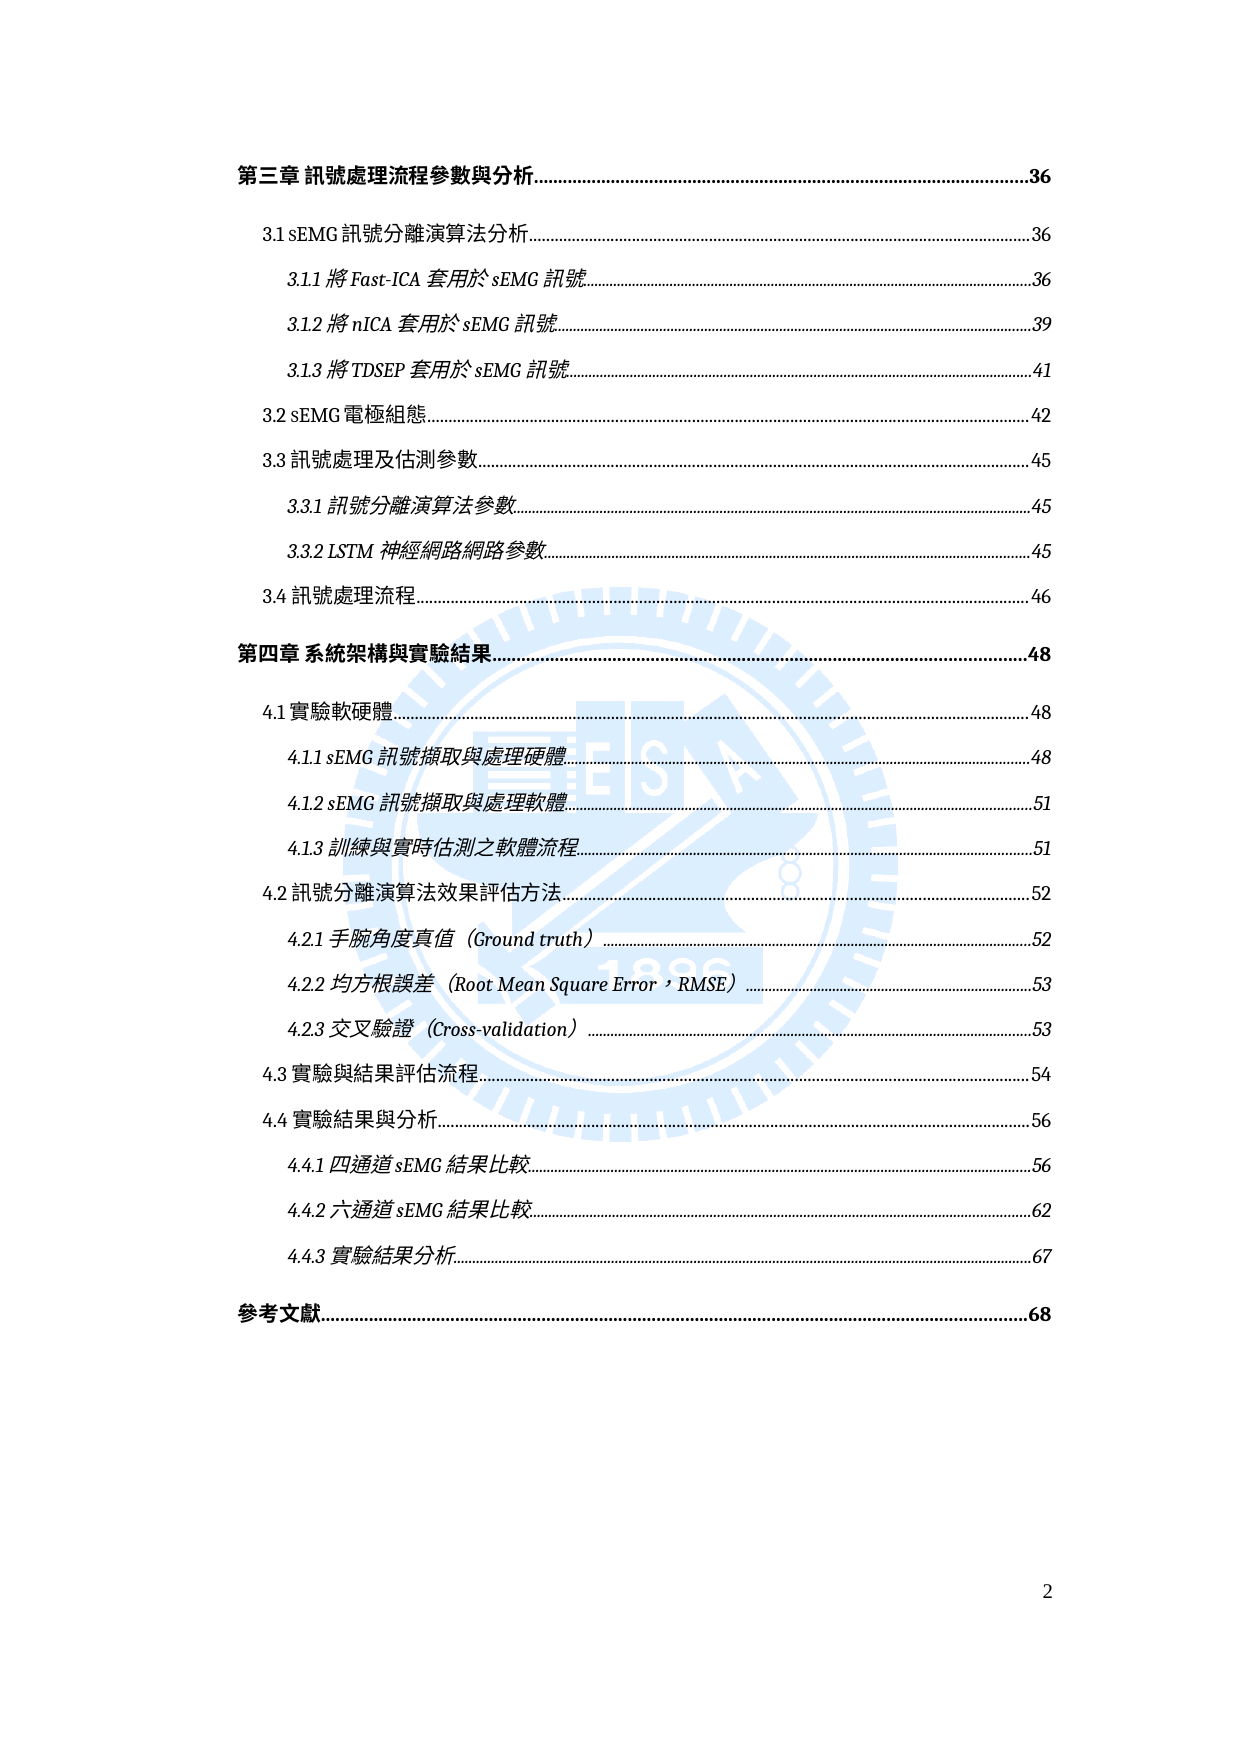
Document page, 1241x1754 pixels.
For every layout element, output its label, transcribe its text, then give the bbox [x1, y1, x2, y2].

text 第四章 系統架構與實驗結果 48 [187, 637, 1053, 668]
text 4.4 實驗結果與分析 56 [212, 1103, 1053, 1133]
text 3.4 訊號處理流程 46 [212, 579, 1053, 610]
text 3.2 sEMG電極組態 42 [212, 398, 1053, 428]
text 4.1.1 sEMG訊號擷取與處理硬體 48 [237, 741, 1053, 771]
text 參考文獻 68 [187, 1297, 1053, 1327]
text 3.3.1 訊號分離演算法參數 45 [237, 489, 1053, 519]
text 4.2.2 均方根誤差（Root Mean Square Error，RMSE） 53 [237, 967, 1053, 997]
text 4.2.3 交叉驗證（Cross-validation） 53 [237, 1012, 1053, 1043]
text 3.1.3 將TDSEP套用於sEMG訊號 41 [237, 353, 1053, 383]
text 3.1.1 將Fast-ICA套用於sEMG訊號 36 [237, 262, 1053, 293]
text 3.1.2 將nICA套用於sEMG訊號 39 [237, 308, 1053, 338]
text 第三章 訊號處理流程參數與分析 36 [187, 159, 1053, 189]
text 3.1 sEMG訊號分離演算法分析 36 [212, 217, 1053, 247]
text 4.3 實驗與結果評估流程 54 [212, 1058, 1053, 1088]
text 4.1.3 訓練與實時估測之軟體流程 51 [237, 831, 1053, 861]
text 3.3.2 LSTM神經網路網路參數 45 [237, 534, 1053, 564]
text 4.4.2 六通道sEMG結果比較 62 [237, 1194, 1053, 1224]
text 4.1.2 sEMG訊號擷取與處理軟體 51 [237, 786, 1053, 816]
text 4.4.1 四通道sEMG結果比較 56 [237, 1148, 1053, 1178]
text 3.3 訊號處理及估測參數 45 [212, 444, 1053, 474]
text 4.4.3 實驗結果分析 67 [237, 1239, 1053, 1269]
text 4.2.1 手腕角度真值（Ground truth） 52 [237, 922, 1053, 952]
text 4.1 實驗軟硬體 48 [212, 695, 1053, 725]
text 4.2 訊號分離演算法效果評估方法 52 [212, 876, 1053, 907]
